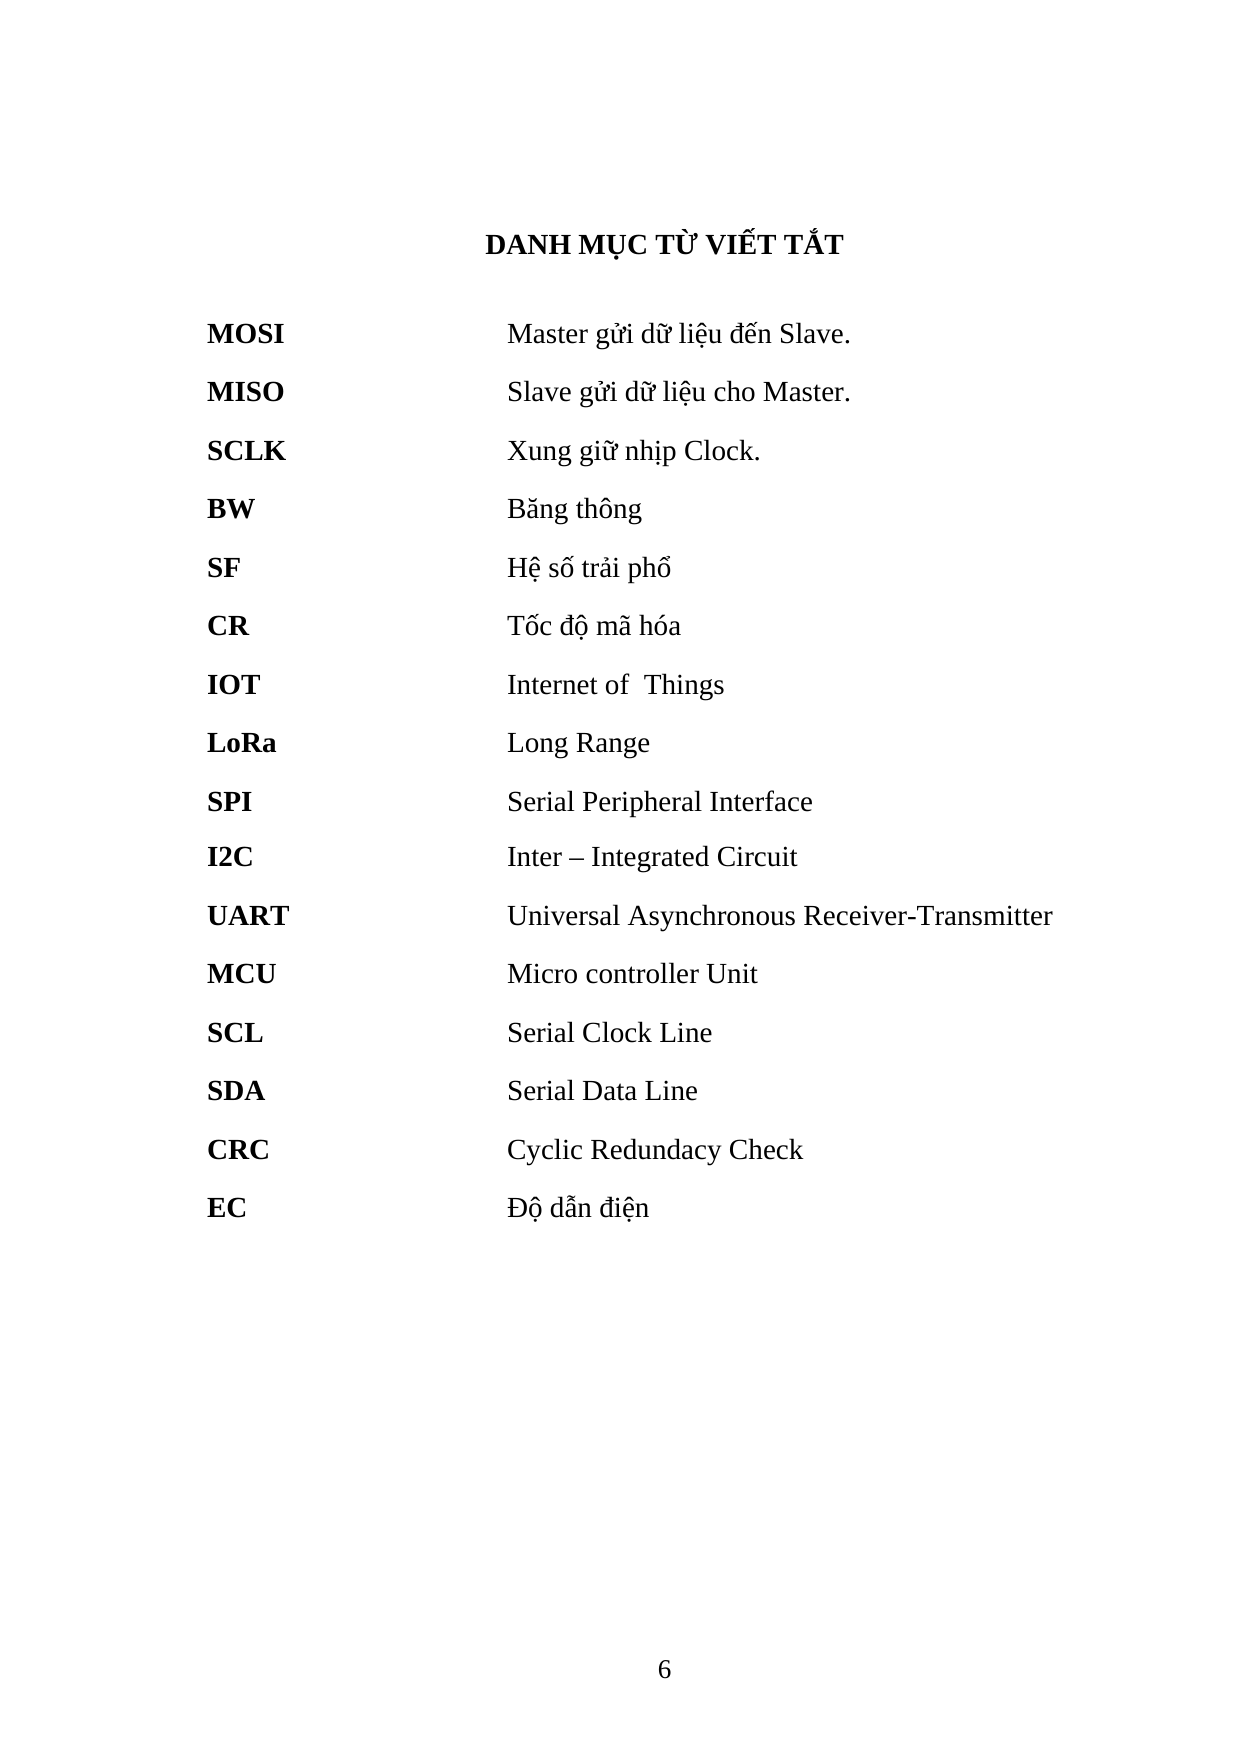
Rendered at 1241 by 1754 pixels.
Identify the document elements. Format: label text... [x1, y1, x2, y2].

text MCU Micro controller Unit [207, 956, 1122, 990]
text SPI Serial Peripheral Interface [207, 784, 1122, 818]
text I2C Inter – Integrated Circuit [207, 839, 1122, 873]
text SCL Serial Clock Line [207, 1015, 1122, 1048]
text SF Hệ số trải phổ [207, 550, 1122, 583]
text MOSI Master gửi dữ liệu đến Slave. [207, 316, 1122, 349]
text LoRa Long Range [207, 726, 1122, 759]
subtitle DANH MỤC TỪ VIẾT TẮT [207, 227, 1122, 261]
text EC Độ dẫn điện [207, 1191, 1122, 1224]
text BW Băng thông [207, 491, 1122, 525]
text SCLK Xung giữ nhịp Clock. [207, 433, 1122, 466]
text MISO Slave gửi dữ liệu cho Master. [207, 374, 1122, 408]
text CRC Cyclic Redundacy Check [207, 1132, 1122, 1166]
text IOT Internet of Things [207, 667, 1122, 701]
text UART Universal Asynchronous Receiver-Transmitter [207, 898, 1122, 931]
text CR Tốc độ mã hóa [207, 608, 1122, 642]
text SDA Serial Data Line [207, 1073, 1122, 1107]
